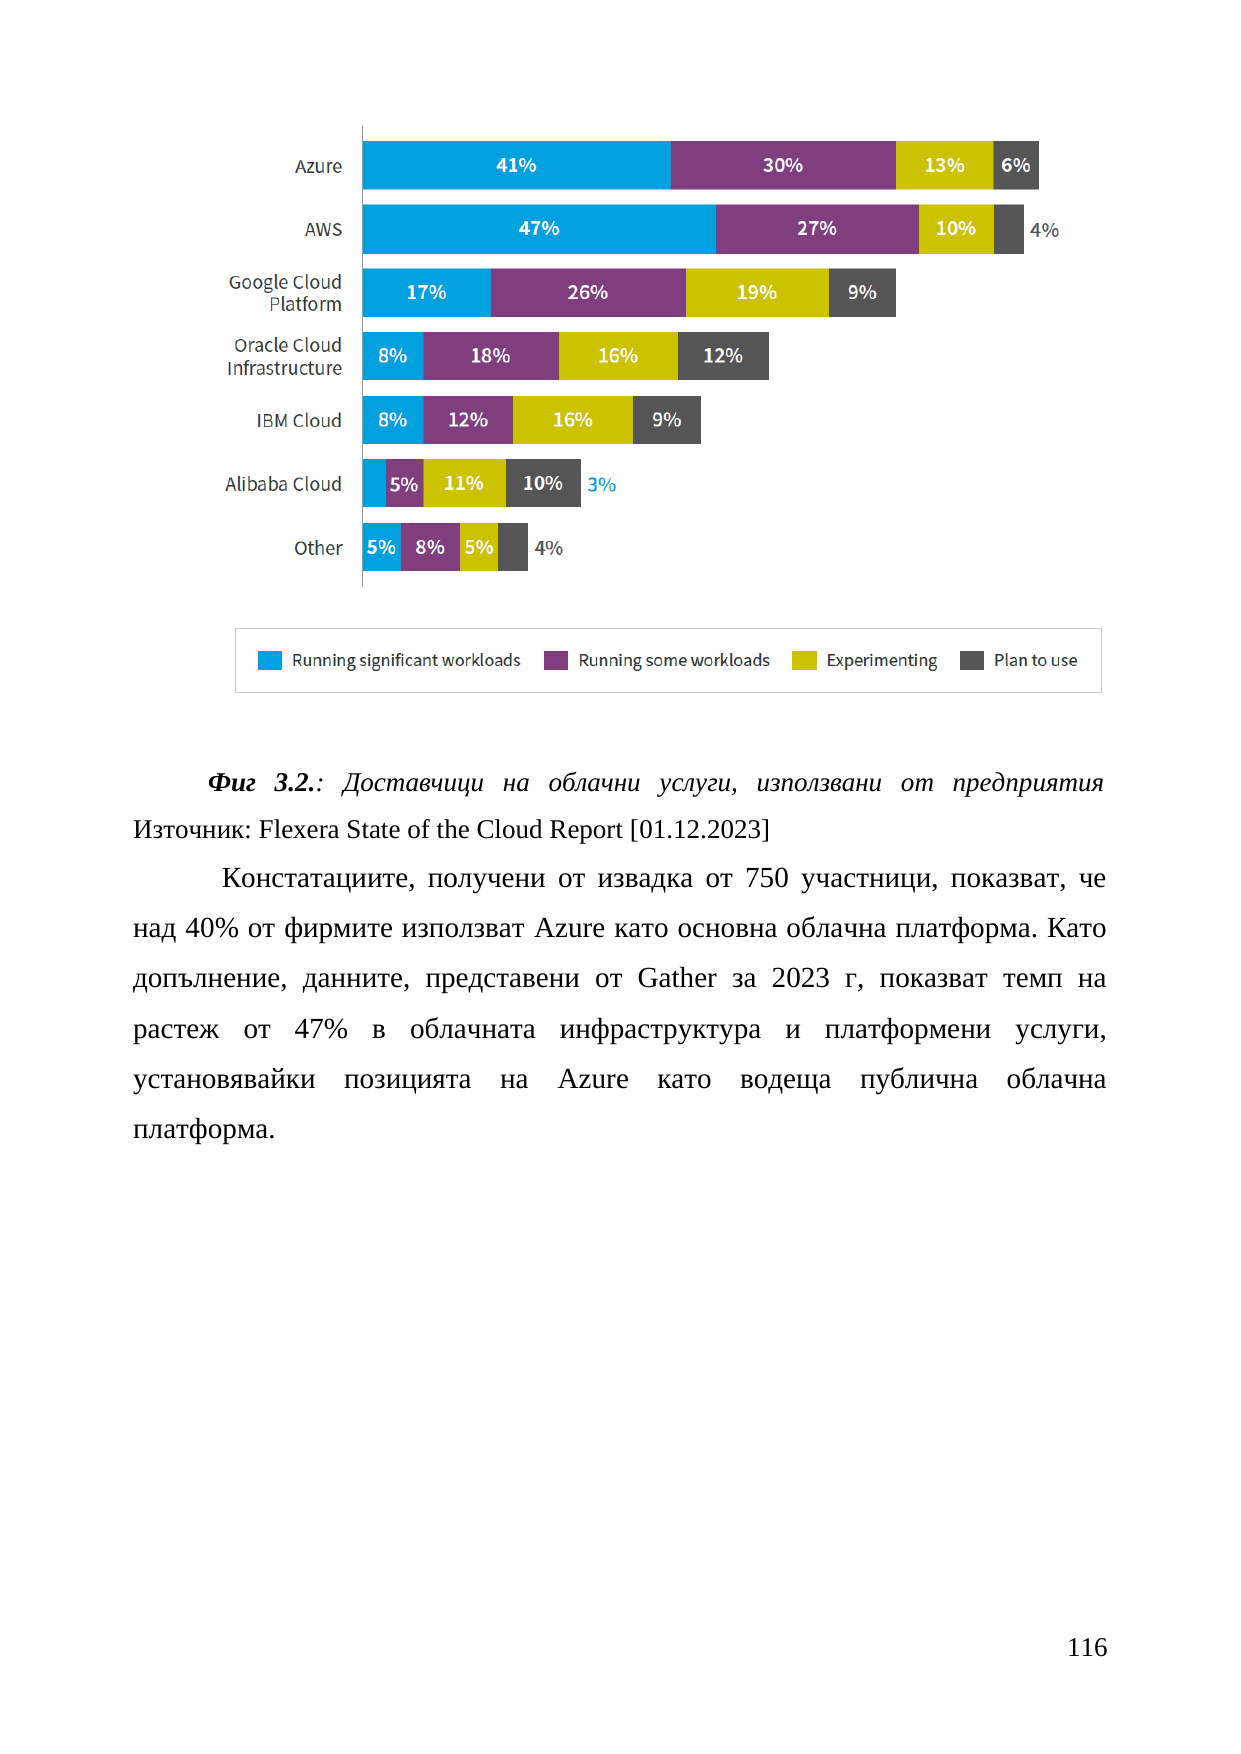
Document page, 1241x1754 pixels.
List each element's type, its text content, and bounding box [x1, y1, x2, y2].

text Констатациите, получени от извадка от 750 участници, показват, че над 40% от фирмите използват Azure като основна облачна платформа. Като допълнение, данните, представени от Gather за 2023 г, показват темп на растеж от 47% в облачната инфраструктура и платформени услуги, установявайки позицията на Azure като водеща публична облачна платформа. [133, 860, 1107, 1145]
text Фиг 3.2.: Доставчици на облачни услуги, използвани от предприятия Източник: Flexera State of the Cloud Report [01.12.2023] [133, 767, 1107, 844]
picture [221, 118, 1108, 700]
